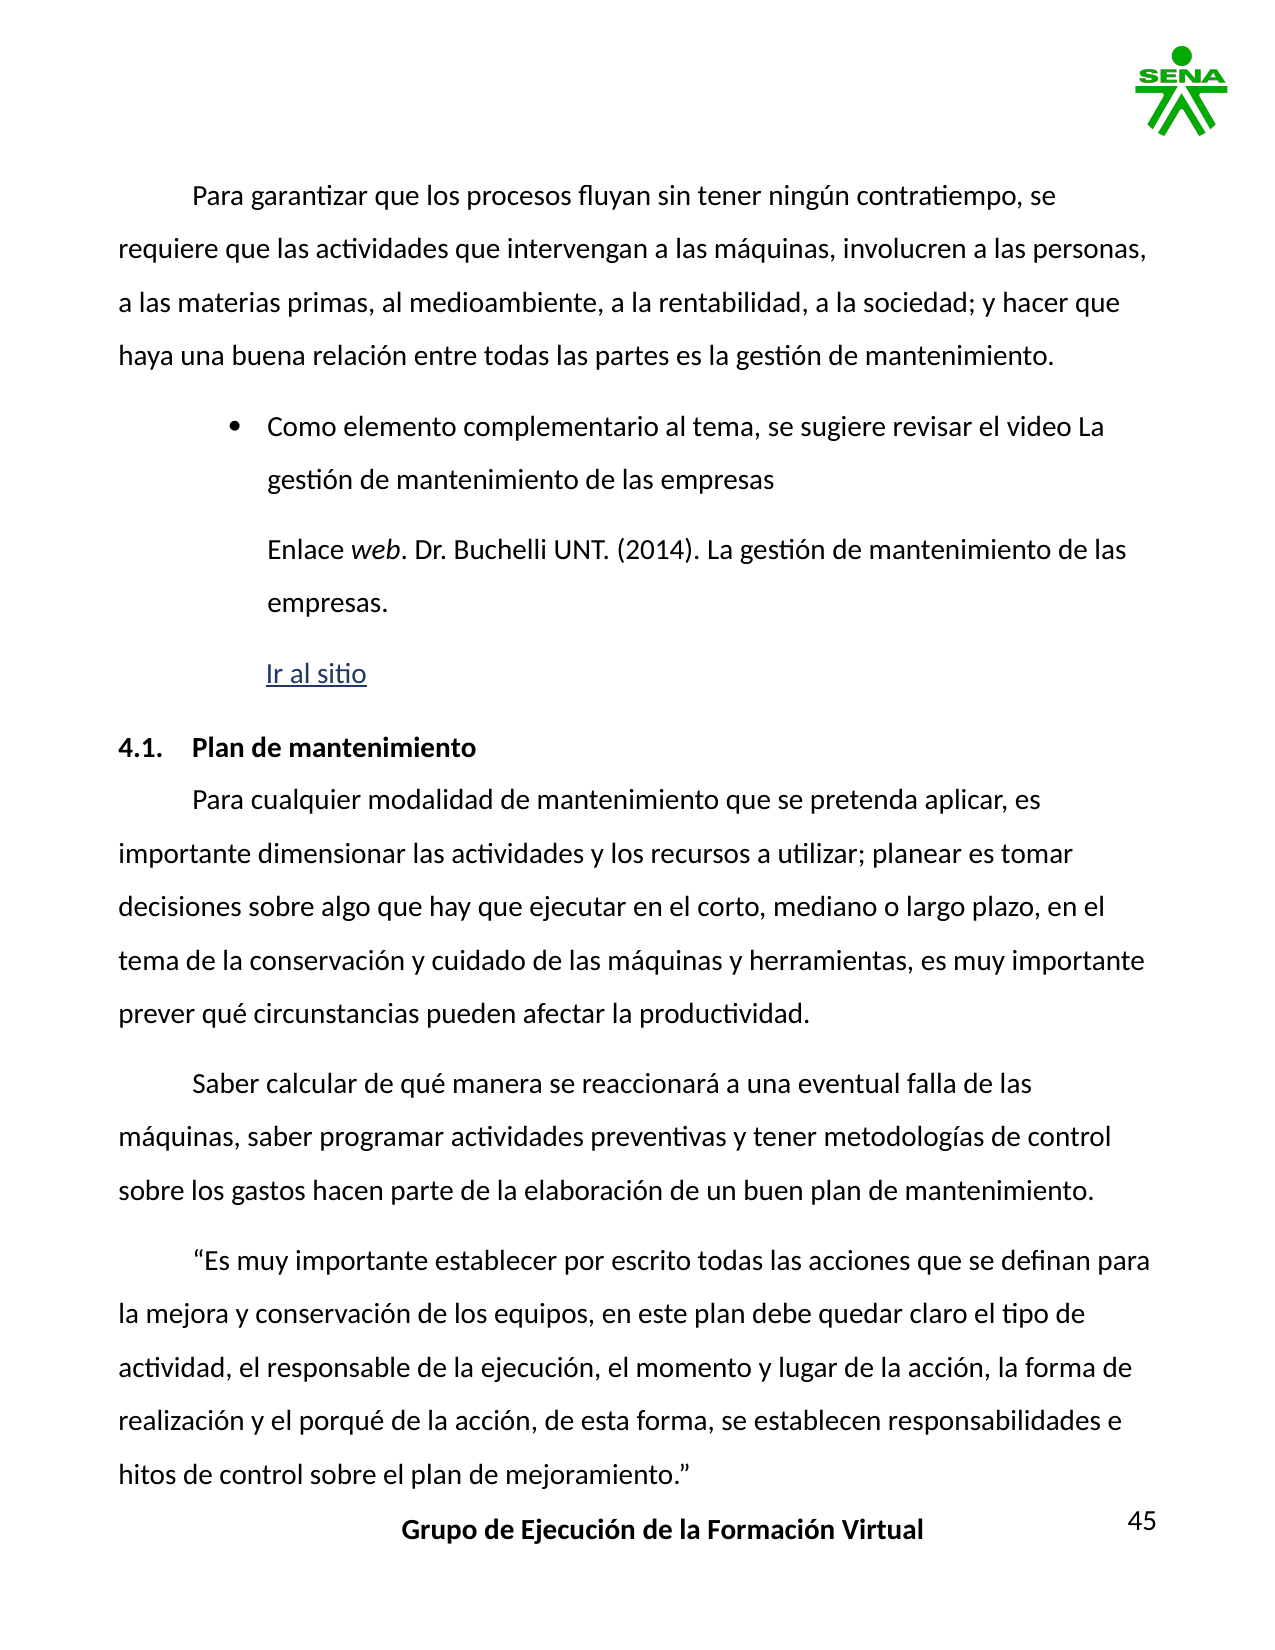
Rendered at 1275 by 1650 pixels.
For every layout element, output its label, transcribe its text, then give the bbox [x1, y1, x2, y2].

text Para garantizar que los procesos fluyan sin tener ningún contratiempo, se requiere que las actividades que intervengan a las máquinas, involucren a las personas, a las materias primas, al medioambiente, a la rentabilidad, a la sociedad; y hacer que haya una buena relación entre todas las partes es la gestión de mantenimiento. [118, 177, 1157, 373]
text Enlace web. Dr. Buchelli UNT. (2014). La gestión de mantenimiento de las empresas. [267, 531, 1157, 620]
text Ir al sitio [266, 655, 1157, 690]
text “Es muy importante establecer por escrito todas las acciones que se definan para la mejora y conservación de los equipos, en este plan debe quedar claro el tipo de actividad, el responsable de la ejecución, el momento y lugar de la acción, la forma de realización y el porqué de la acción, de esta forma, se establecen responsabilidades e hitos de control sobre el plan de mejoramiento.” [118, 1242, 1157, 1491]
text Saber calcular de qué manera se reaccionará a una eventual falla de las máquinas, saber programar actividades preventivas y tener metodologías de control sobre los gastos hacen parte de la elaboración de un buen plan de mantenimiento. [118, 1065, 1157, 1208]
picture [1135, 46, 1228, 136]
subtitle Plan de mantenimiento [118, 729, 1157, 764]
list Como elemento complementario al tema, se sugiere revisar el video La gestión de mantenimiento de las empresas [229, 408, 1157, 497]
text Para cualquier modalidad de mantenimiento que se pretenda aplicar, es importante dimensionar las actividades y los recursos a utilizar; planear es tomar decisiones sobre algo que hay que ejecutar en el corto, mediano o largo plazo, en el tema de la conservación y cuidado de las máquinas y herramientas, es muy importante prever qué circunstancias pueden afectar la productividad. [118, 781, 1157, 1031]
